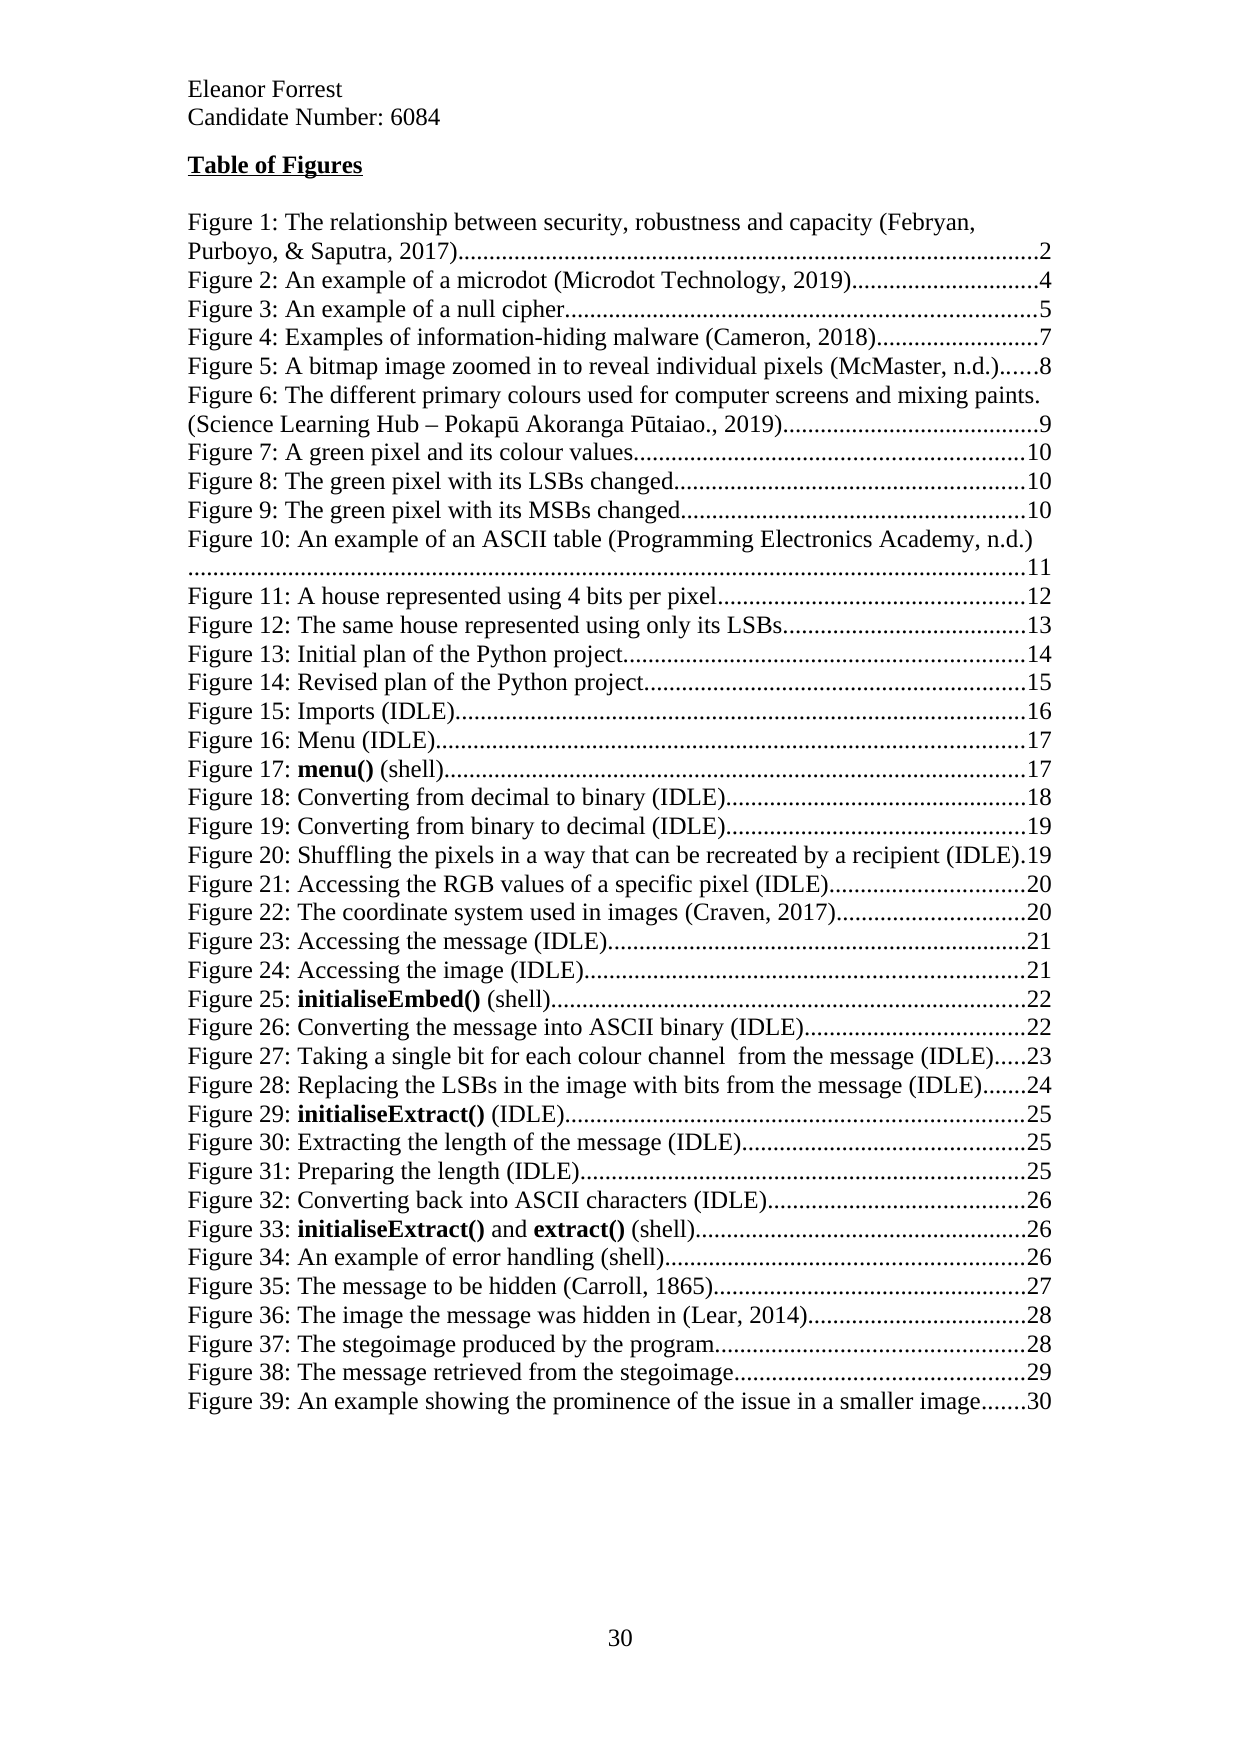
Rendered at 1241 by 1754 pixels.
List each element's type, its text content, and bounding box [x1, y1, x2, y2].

text Figure 7: A green pixel and its colour values. 10 [187, 437, 1053, 466]
text Figure 33: initialiseExtract() and extract() (shell) 26 [187, 1214, 1053, 1242]
text Figure 25: initialiseEmbed() (shell) 22 [187, 984, 1053, 1012]
text Figure 3: An example of a null cipher. 5 [187, 294, 1053, 322]
text Figure 4: Examples of information-hiding malware (Cameron, 2018) 7 [187, 322, 1053, 351]
text Figure 17: menu() (shell). 17 [187, 754, 1053, 782]
text Table of Figures [187, 150, 1053, 179]
text Figure 11: A house represented using 4 bits per pixel. 12 [187, 581, 1053, 610]
text Figure 13: Initial plan of the Python project. 14 [187, 639, 1053, 667]
text Figure 35: The message to be hidden (Carroll, 1865) 27 [187, 1271, 1053, 1300]
text Figure 23: Accessing the message (IDLE). 21 [187, 926, 1053, 955]
text Figure 26: Converting the message into ASCII binary (IDLE) 22 [187, 1012, 1053, 1041]
text Figure 9: The green pixel with its MSBs changed. 10 [187, 495, 1053, 524]
text Figure 39: An example showing the prominence of the issue in a smaller image 30 [187, 1386, 1053, 1415]
text Figure 10: An example of an ASCII table (Programming Electronics Academy, n.d.) 11 [187, 524, 1053, 581]
text Figure 6: The different primary colours used for computer screens and mixing paints. (Science Learning Hub – Pokapū Akoranga Pūtaiao., 2019). 9 [187, 380, 1053, 437]
text Figure 14: Revised plan of the Python project. 15 [187, 667, 1053, 696]
text Figure 21: Accessing the RGB values of a specific pixel (IDLE) 20 [187, 869, 1053, 897]
text Figure 29: initialiseExtract() (IDLE) 25 [187, 1099, 1053, 1127]
text Figure 18: Converting from decimal to binary (IDLE) 18 [187, 782, 1053, 811]
text Figure 2: An example of a microdot (Microdot Technology, 2019). 4 [187, 265, 1053, 294]
text Figure 38: The message retrieved from the stegoimage 29 [187, 1357, 1053, 1386]
text Figure 30: Extracting the length of the message (IDLE) 25 [187, 1127, 1053, 1156]
text Figure 34: An example of error handling (shell) 26 [187, 1242, 1053, 1271]
text Figure 12: The same house represented using only its LSBs. 13 [187, 610, 1053, 639]
text Figure 27: Taking a single bit for each colour channel from the message (IDLE) 23 [187, 1041, 1053, 1070]
text Figure 1: The relationship between security, robustness and capacity (Febryan, Purboyo, & Saputra, 2017). 2 [187, 207, 1053, 265]
text Figure 32: Converting back into ASCII characters (IDLE) 26 [187, 1185, 1053, 1214]
text Figure 8: The green pixel with its LSBs changed. 10 [187, 466, 1053, 495]
text Figure 19: Converting from binary to decimal (IDLE) 19 [187, 811, 1053, 840]
text Figure 16: Menu (IDLE) 17 [187, 725, 1053, 754]
text Figure 24: Accessing the image (IDLE) 21 [187, 955, 1053, 984]
text Figure 15: Imports (IDLE). 16 [187, 696, 1053, 725]
text Figure 31: Preparing the length (IDLE) 25 [187, 1156, 1053, 1185]
text Figure 37: The stegoimage produced by the program. 28 [187, 1329, 1053, 1357]
text Figure 22: The coordinate system used in images (Craven, 2017) 20 [187, 897, 1053, 926]
text Figure 5: A bitmap image zoomed in to reveal individual pixels (McMaster, n.d.). 8 [187, 351, 1053, 380]
text Figure 36: The image the message was hidden in (Lear, 2014). 28 [187, 1300, 1053, 1329]
text Figure 28: Replacing the LSBs in the image with bits from the message (IDLE) 24 [187, 1070, 1053, 1099]
text Figure 20: Shuffling the pixels in a way that can be recreated by a recipient (IDLE) 19 [187, 840, 1053, 869]
